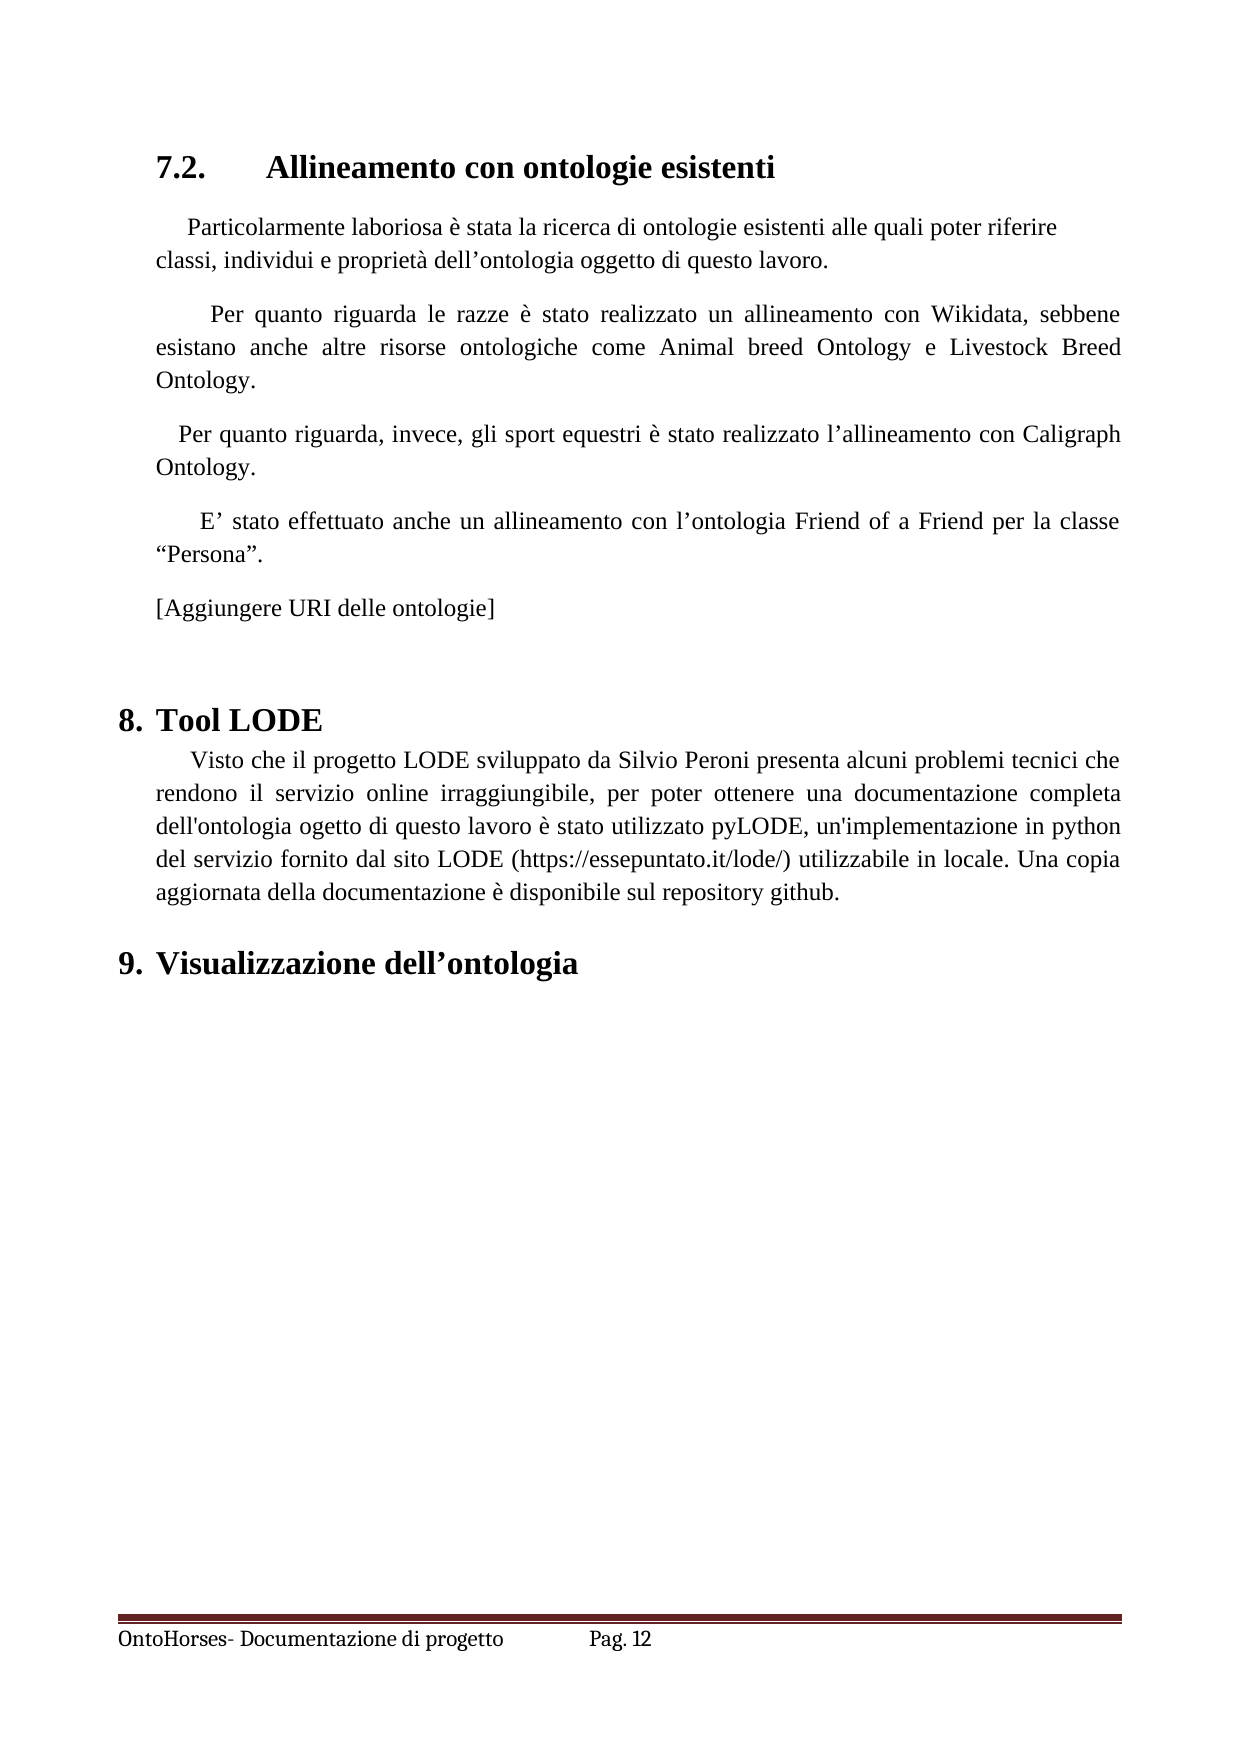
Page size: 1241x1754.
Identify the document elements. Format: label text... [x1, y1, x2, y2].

text Per quanto riguarda le razze è stato realizzato un allineamento con Wikidata, sebbene esistano anche altre risorse ontologiche come Animal breed Ontology e Livestock Breed Ontology. [156, 299, 1122, 394]
text Per quanto riguarda, invece, gli sport equestri è stato realizzato l’allineamento con Caligraph Ontology. [156, 419, 1122, 481]
text E’ stato effettuato anche un allineamento con l’ontologia Friend of a Friend per la classe “Persona”. [156, 506, 1122, 568]
text [Aggiungere URI delle ontologie] [156, 593, 1122, 622]
list Allineamento con ontologie esistenti [156, 148, 1122, 186]
text Particolarmente laboriosa è stata la ricerca di ontologie esistenti alle quali poter riferire classi, individui e proprietà dell’ontologia oggetto di questo lavoro. [156, 212, 1122, 274]
list Visualizzazione dell’ontologia [118, 943, 1122, 981]
list Tool LODE [118, 701, 1122, 739]
list Visto che il progetto LODE sviluppato da Silvio Peroni presenta alcuni problemi tecnici che rendono il servizio online irraggiungibile, per poter ottenere una documentazione completa dell'ontologia ogetto di questo lavoro è stato utilizzato pyLODE, un'implementazione in python del servizio fornito dal sito LODE (https://essepuntato.it/lode/) utilizzabile in locale. Una copia aggiornata della documentazione è disponibile sul repository github. [156, 745, 1122, 906]
